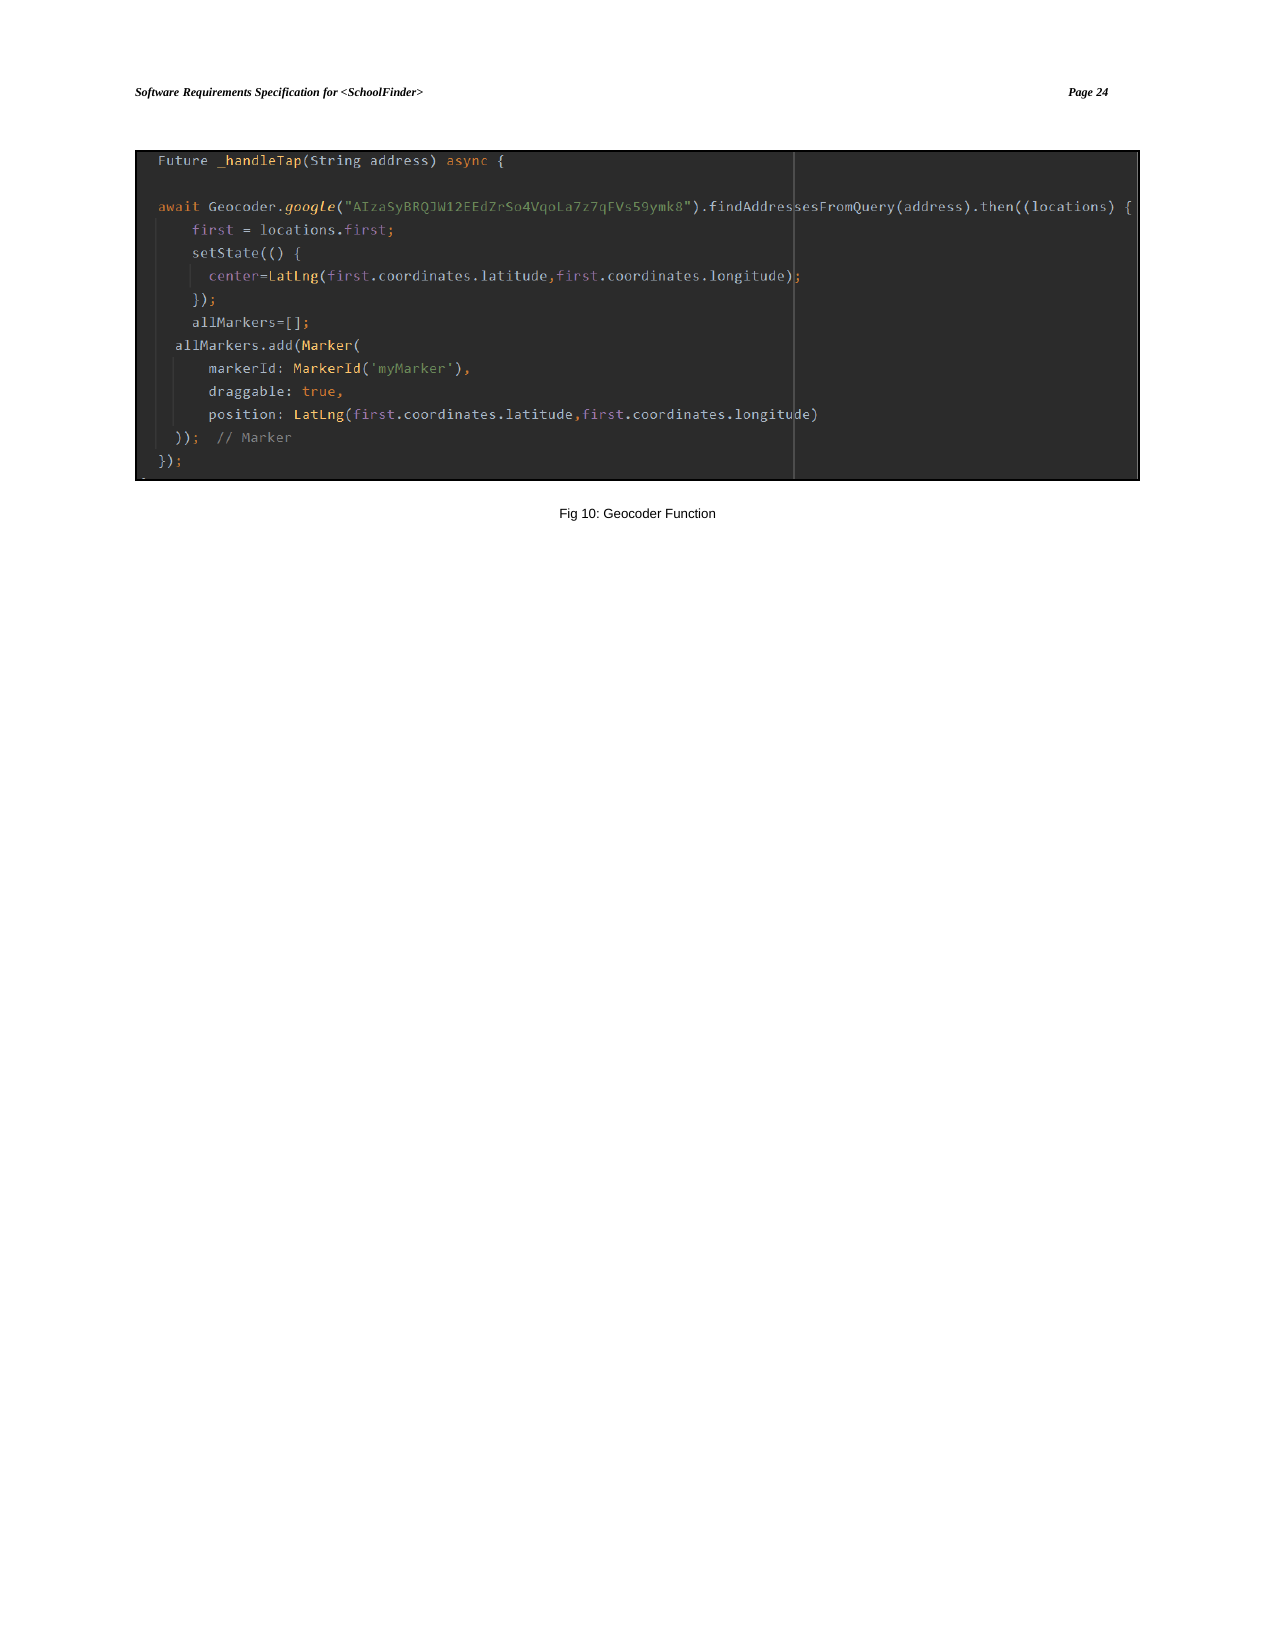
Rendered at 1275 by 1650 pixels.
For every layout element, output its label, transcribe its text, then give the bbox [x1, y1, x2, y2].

picture [137, 152, 1138, 479]
text Fig 10: Geocoder Function [135, 496, 1140, 522]
